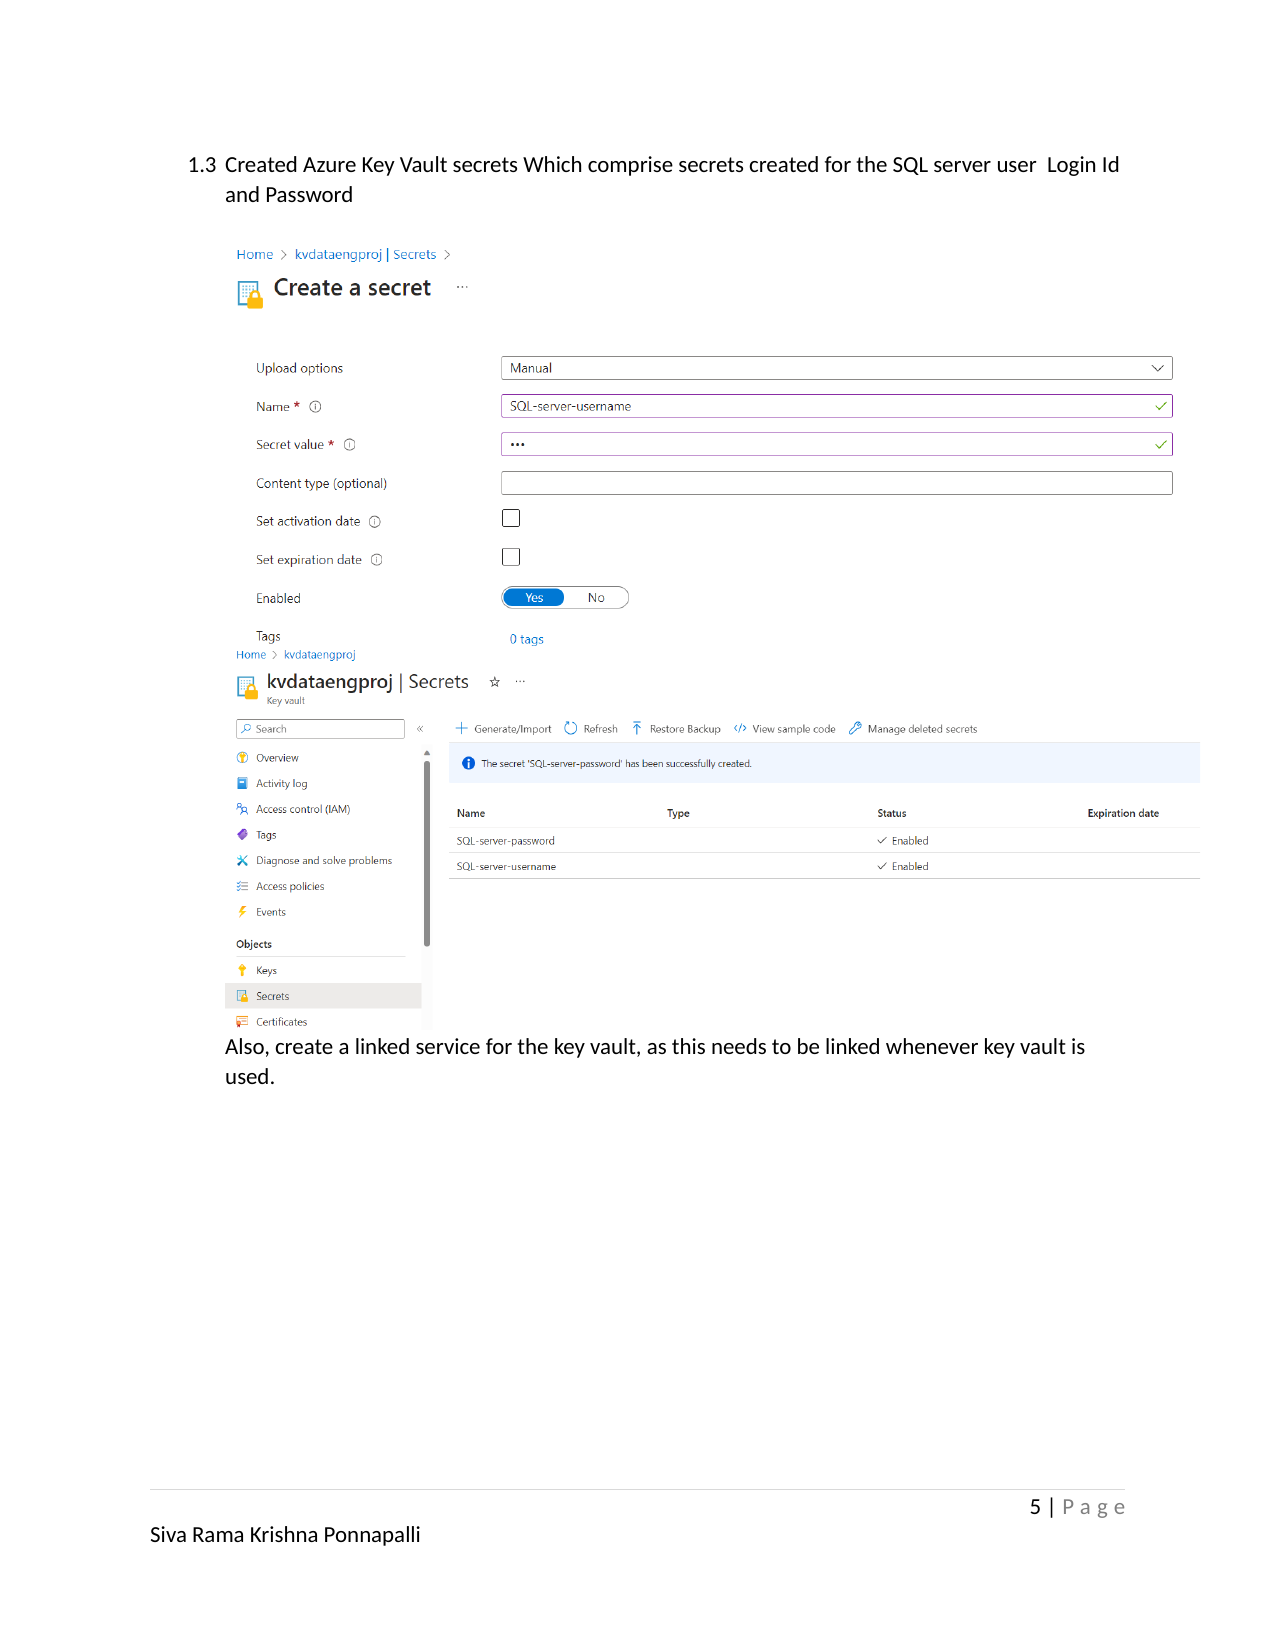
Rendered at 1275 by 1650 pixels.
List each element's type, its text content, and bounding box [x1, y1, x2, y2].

picture [225, 240, 1200, 646]
picture [225, 647, 1200, 1030]
list Created Azure Key Vault secrets Which comprise secrets created for the SQL server user Login Id and Password [187, 150, 1125, 208]
list Also, create a linked service for the key vault, as this needs to be linked whenever key vault is used. [225, 1032, 1125, 1090]
